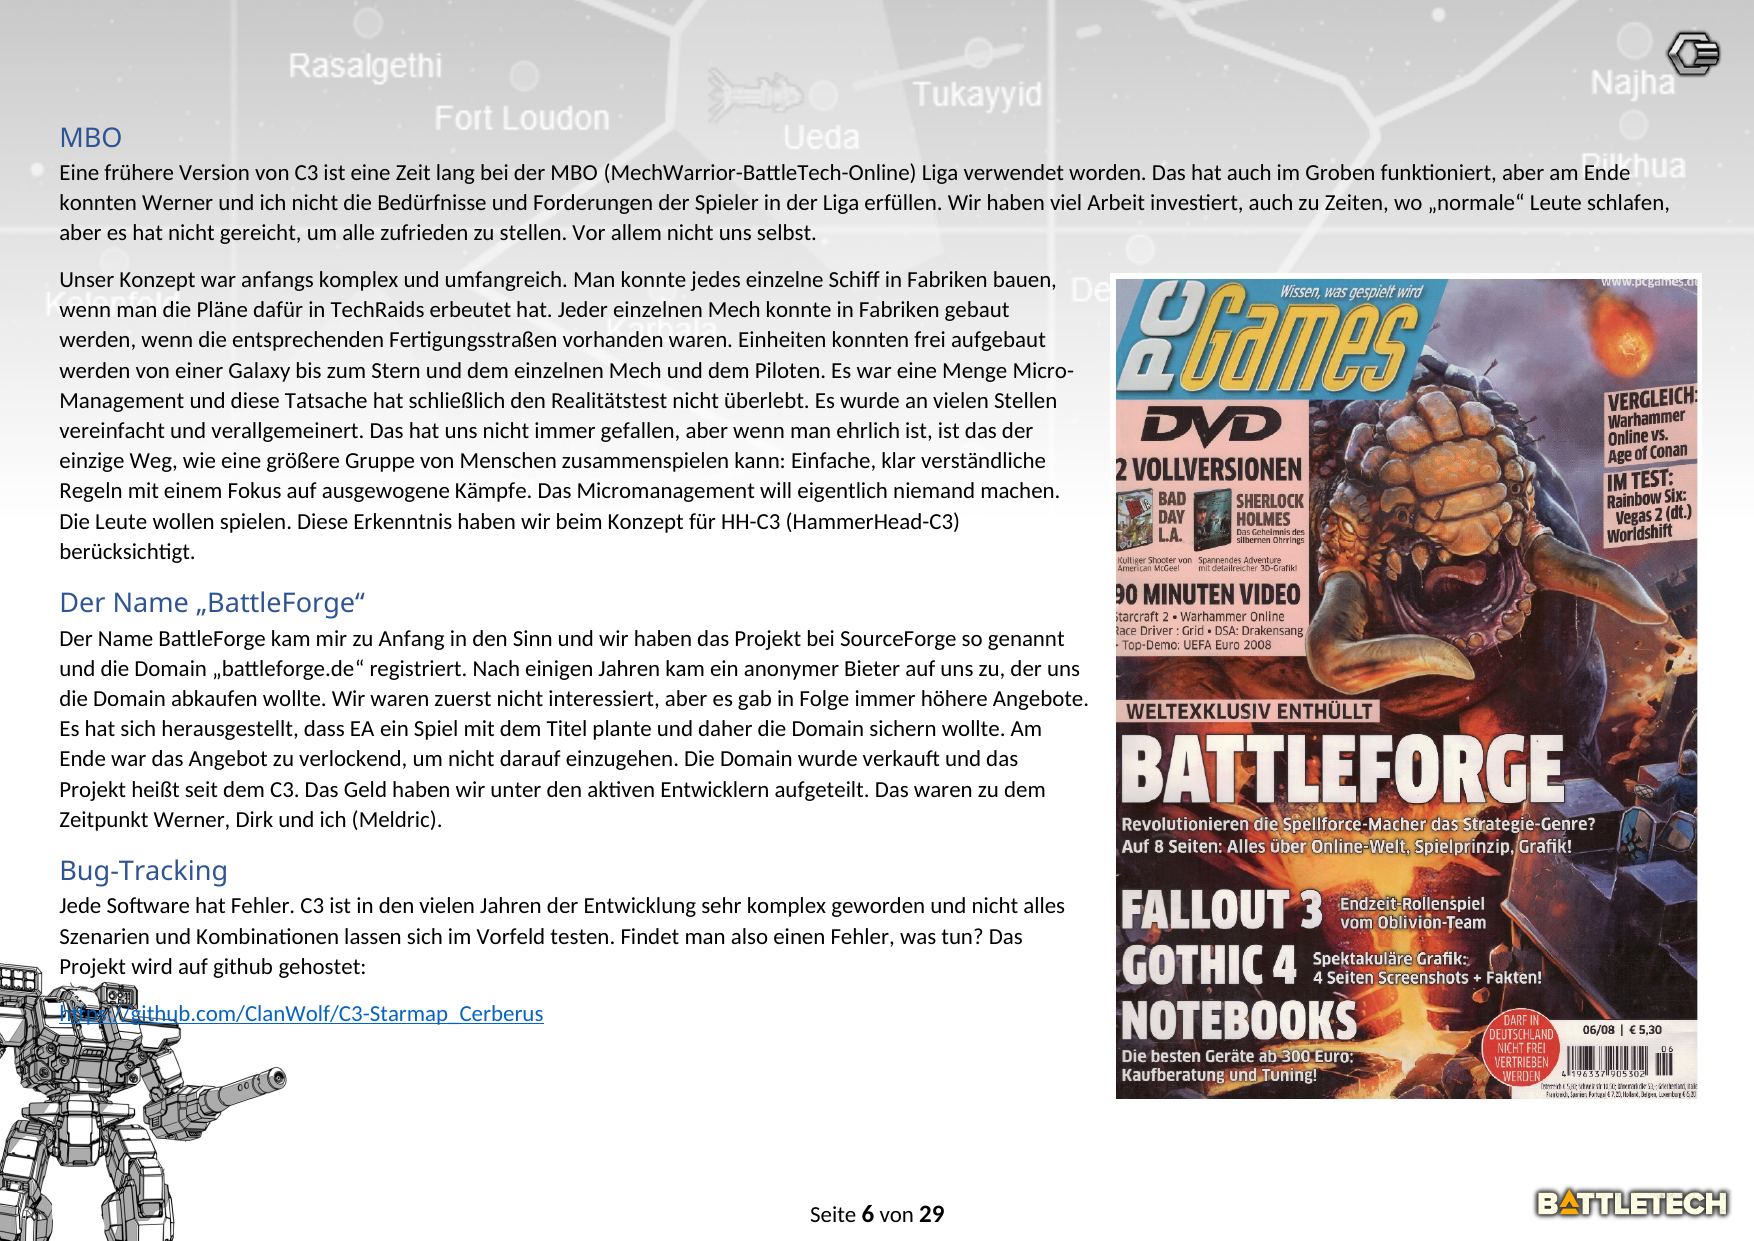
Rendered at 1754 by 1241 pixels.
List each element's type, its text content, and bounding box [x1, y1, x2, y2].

picture [0, 941, 292, 1241]
text Der Name BattleForge kam mir zu Anfang in den Sinn und wir haben das Projekt bei SourceForge so genannt und die Domain „battleforge.de“ registriert. Nach einigen Jahren kam ein anonymer Bieter auf uns zu, der uns die Domain abkaufen wollte. Wir waren zuerst nicht interessiert, aber es gab in Folge immer höhere Angebote. Es hat sich herausgestellt, dass EA ein Spiel mit dem Titel plante und daher die Domain sichern wollte. Am Ende war das Angebot zu verlockend, um nicht darauf einzugehen. Die Domain wurde verkauft und das Projekt heißt seit dem C3. Das Geld haben wir unter den aktiven Entwicklern aufgeteilt. Das waren zu dem Zeitpunkt Werner, Dirk und ich (Meldric). [59, 624, 1110, 833]
text Unser Konzept war anfangs komplex und umfangreich. Man konnte jedes einzelne Schiff in Fabriken bauen, wenn man die Pläne dafür in TechRaids erbeutet hat. Jeder einzelnen Mech konnte in Fabriken gebaut werden, wenn die entsprechenden Fertigungsstraßen vorhanden waren. Einheiten konnten frei aufgebaut werden von einer Galaxy bis zum Stern und dem einzelnen Mech und dem Piloten. Es war eine Menge Micro-Management und diese Tatsache hat schließlich den Realitätstest nicht überlebt. Es wurde an vielen Stellen vereinfacht und verallgemeinert. Das hat uns nicht immer gefallen, aber wenn man ehrlich ist, ist das der einzige Weg, wie eine größere Gruppe von Menschen zusammenspielen kann: Einfache, klar verständliche Regeln mit einem Fokus auf ausgewogene Kämpfe. Das Micromanagement will eigentlich niemand machen. Die Leute wollen spielen. Diese Erkenntnis haben wir beim Konzept für HH-C3 (HammerHead-C3) berücksichtigt. [59, 265, 1695, 565]
text Jede Software hat Fehler. C3 ist in den vielen Jahren der Entwicklung sehr komplex geworden und nicht alles Szenarien und Kombinationen lassen sich im Vorfeld testen. Findet man also einen Fehler, was tun? Das Projekt wird auf github gehostet: [59, 892, 1110, 980]
subtitle Bug-Tracking [59, 852, 1110, 889]
text Eine frühere Version von C3 ist eine Zeit lang bei der MBO (MechWarrior-BattleTech-Online) Liga verwendet worden. Das hat auch im Groben funktioniert, aber am Ende konnten Werner und ich nicht die Bedürfnisse und Forderungen der Spieler in der Liga erfüllen. Wir haben viel Arbeit investiert, auch zu Zeiten, wo „normale“ Leute schlafen, aber es hat nicht gereicht, um alle zufrieden zu stellen. Vor allem nicht uns selbst. [59, 158, 1695, 246]
subtitle Der Name „BattleForge“ [59, 584, 1110, 621]
picture [1524, 1170, 1741, 1239]
text https://github.com/ClanWolf/C3-Starmap_Cerberus [59, 999, 1110, 1027]
picture [0, 0, 1754, 1104]
subtitle MBO [59, 118, 1695, 155]
